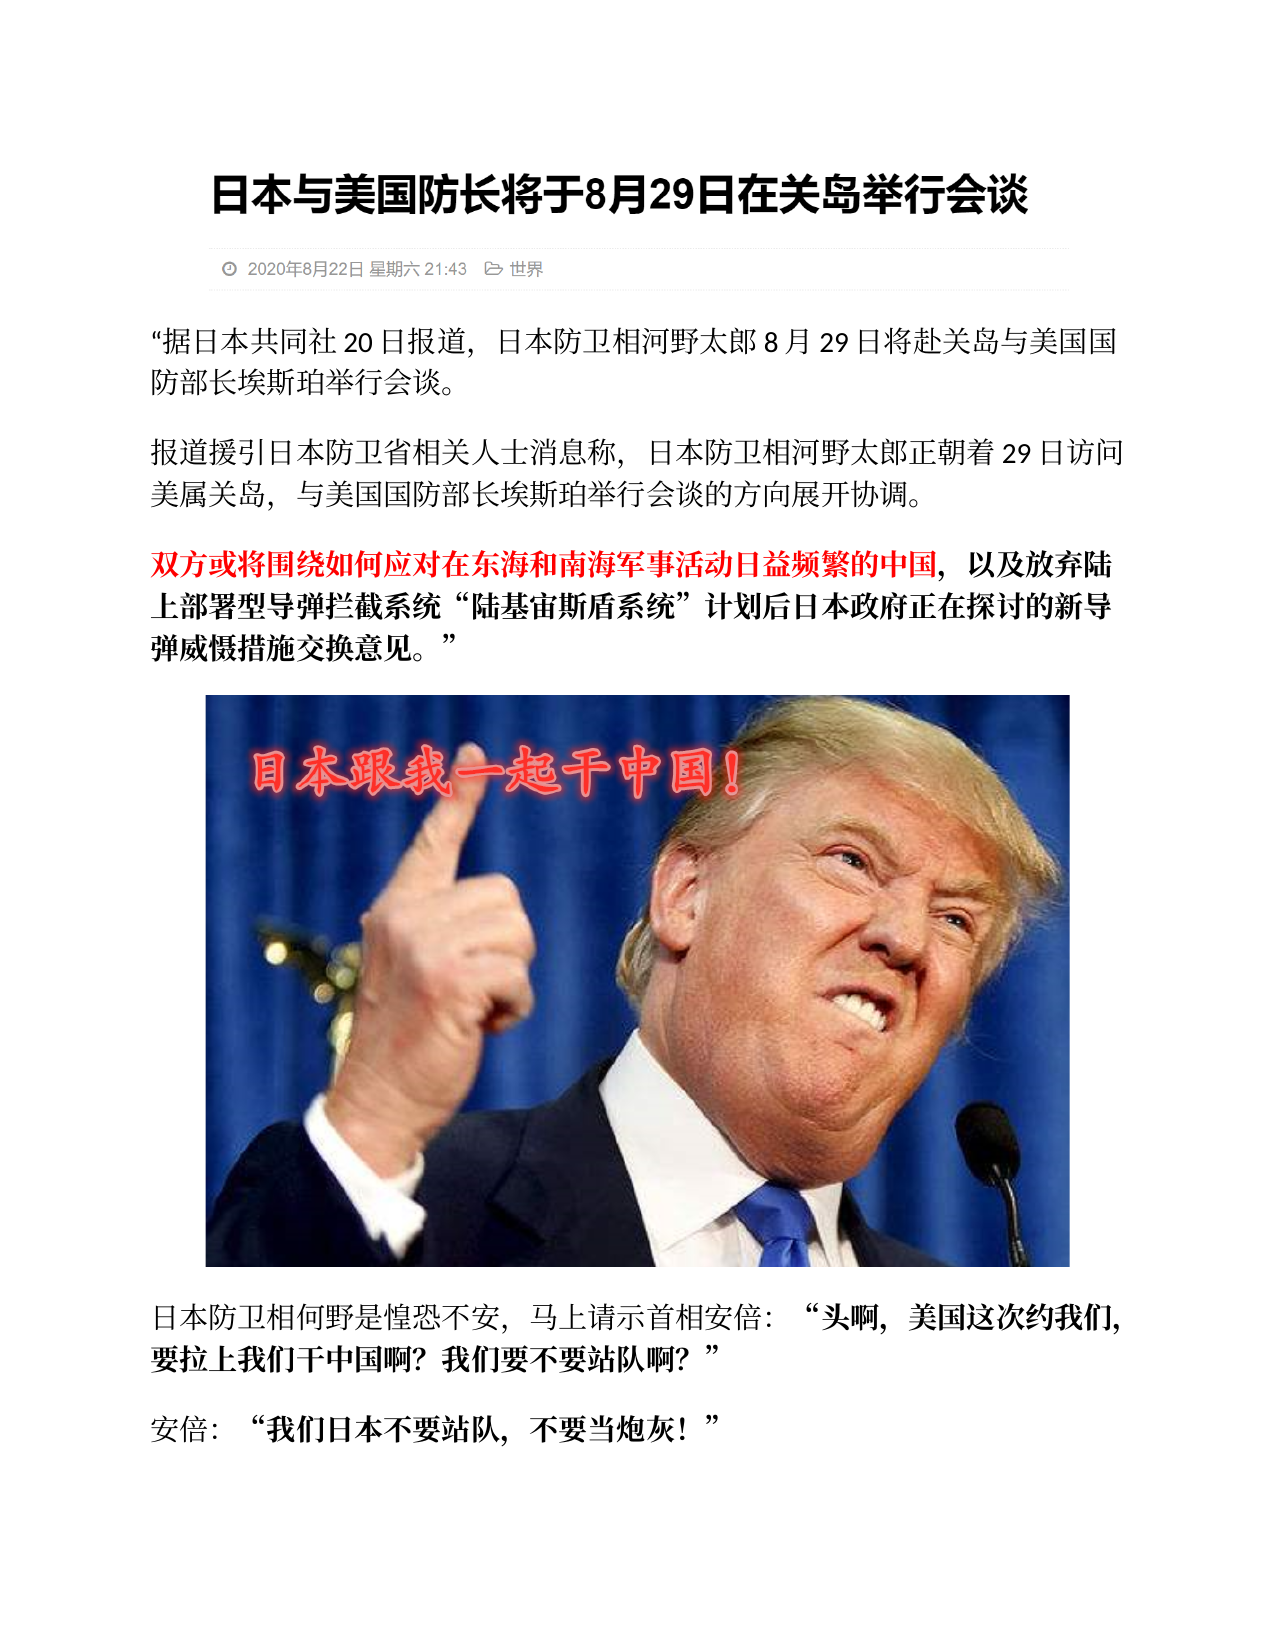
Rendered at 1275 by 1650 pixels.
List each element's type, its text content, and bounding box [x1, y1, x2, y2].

text 安倍：“我们日本不要站队，不要当炮灰！” [150, 1406, 1125, 1448]
text 双方或将围绕如何应对在东海和南海军事活动日益频繁的中国，以及放弃陆上部署型导弹拦截系统“陆基宙斯盾系统”计划后日本政府正在探讨的新导弹威慑措施交换意见。” [150, 542, 1125, 668]
text 日本防卫相何野是惶恐不安，马上请示首相安倍：“头啊，美国这次约我们，要拉上我们干中国啊？我们要不要站队啊？” [150, 1294, 1125, 1378]
picture [205, 695, 1070, 1267]
text “据日本共同社20日报道，日本防卫相河野太郎8月29日将赴关岛与美国国防部长埃斯珀举行会谈。 [150, 318, 1125, 402]
picture [205, 150, 1070, 291]
text 报道援引日本防卫省相关人士消息称，日本防卫相河野太郎正朝着29日访问美属关岛，与美国国防部长埃斯珀举行会谈的方向展开协调。 [150, 430, 1125, 514]
